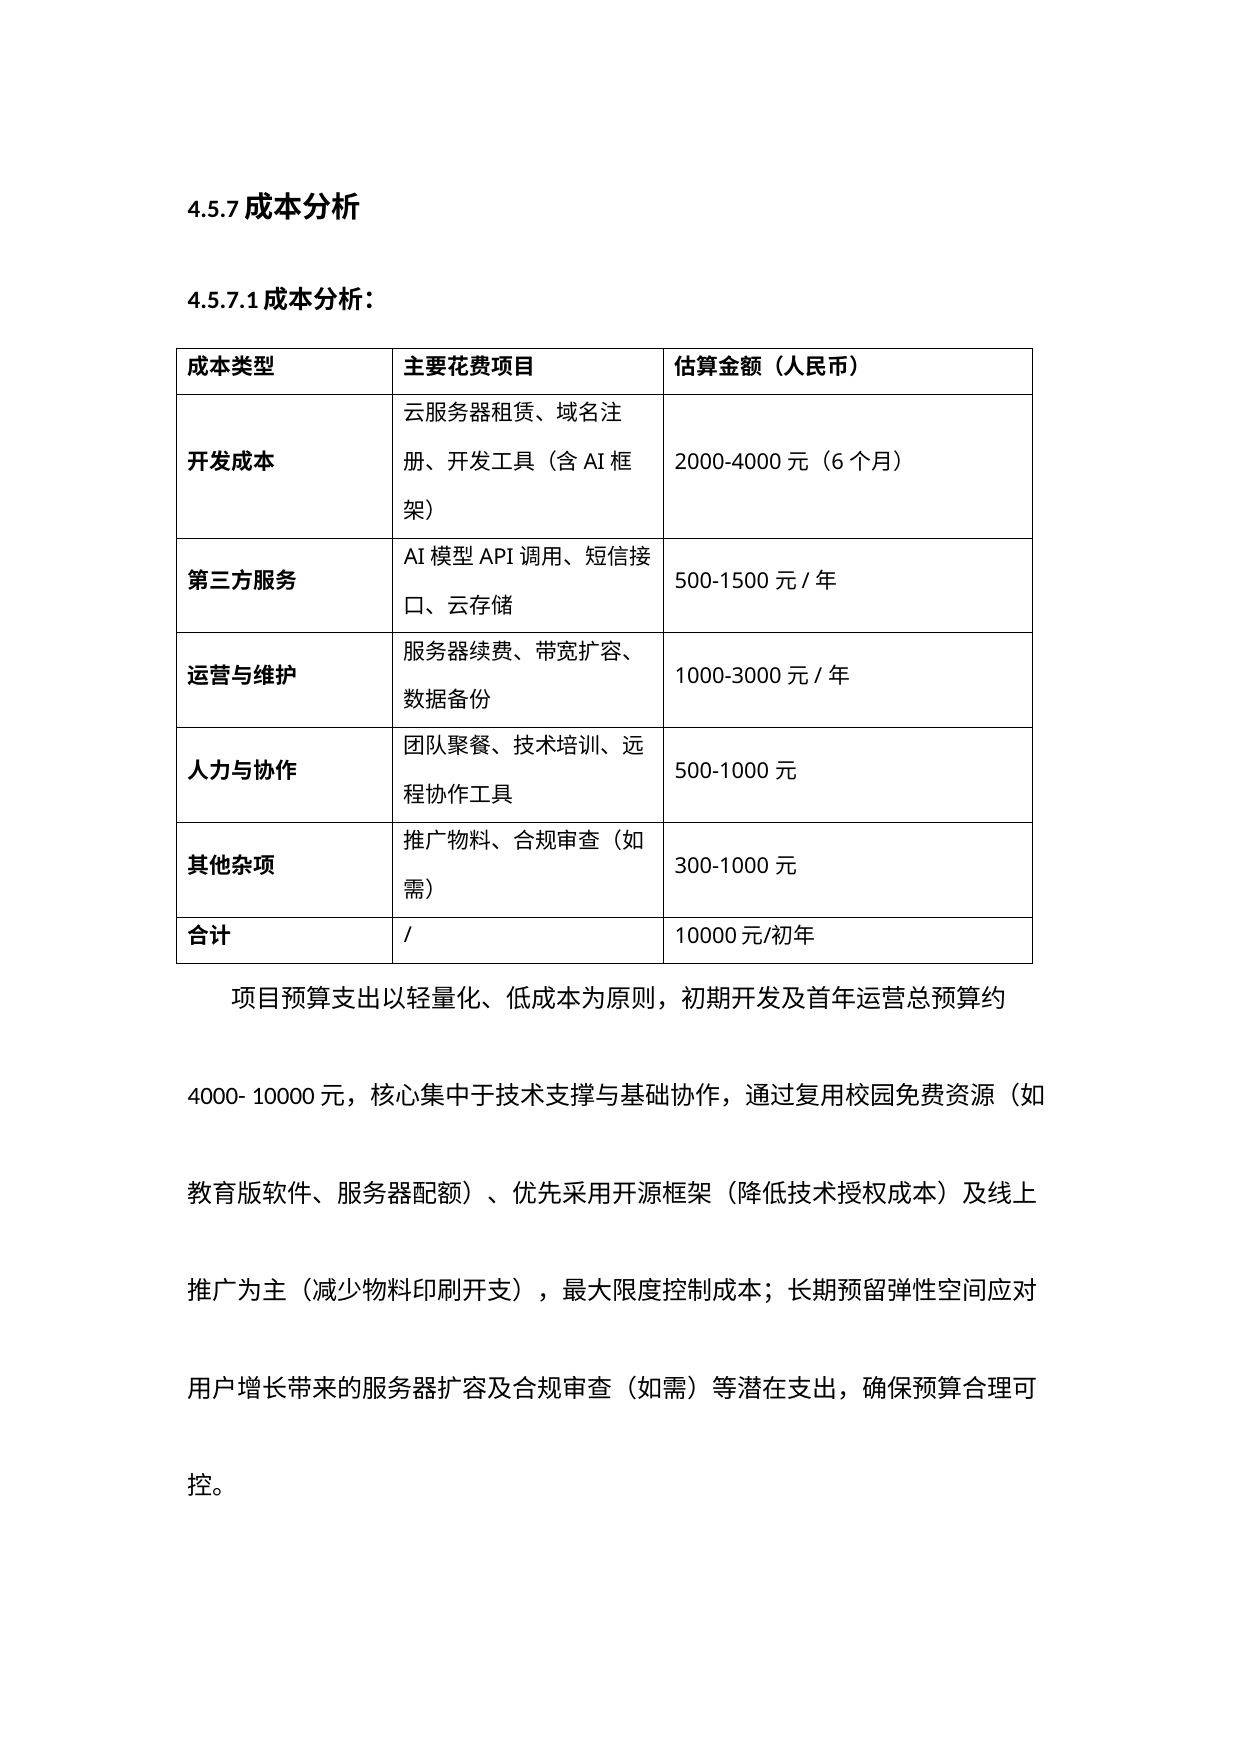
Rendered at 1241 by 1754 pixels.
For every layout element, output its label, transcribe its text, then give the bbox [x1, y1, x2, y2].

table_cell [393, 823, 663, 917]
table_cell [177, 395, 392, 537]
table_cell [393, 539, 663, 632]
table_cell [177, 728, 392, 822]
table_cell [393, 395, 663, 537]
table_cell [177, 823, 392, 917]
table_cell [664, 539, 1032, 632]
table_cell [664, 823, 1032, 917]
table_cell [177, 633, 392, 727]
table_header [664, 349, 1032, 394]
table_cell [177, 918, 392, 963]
list 4.5.7.1成本分析： [187, 265, 1053, 330]
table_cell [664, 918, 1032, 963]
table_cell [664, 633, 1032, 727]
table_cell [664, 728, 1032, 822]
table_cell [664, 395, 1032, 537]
subtitle 4.5.7成本分析 [187, 172, 1053, 237]
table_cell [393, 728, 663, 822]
text 项目预算支出以轻量化、低成本为原则，初期开发及首年运营总预算约 4000- 10000元，核心集中于技术支撑与基础协作，通过复用校园免费资源（如教育版软件、服务器配额）、优先采用开源框架（降低技术授权成本）及线上推广为主（减少物料印刷开支），最大限度控制成本；长期预留弹性空间应对用户增长带来的服务器扩容及合规审查（如需）等潜在支出，确保预算合理可控。 [187, 964, 1053, 1516]
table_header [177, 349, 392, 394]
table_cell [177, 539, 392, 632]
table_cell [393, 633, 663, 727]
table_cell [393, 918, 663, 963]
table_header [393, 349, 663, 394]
